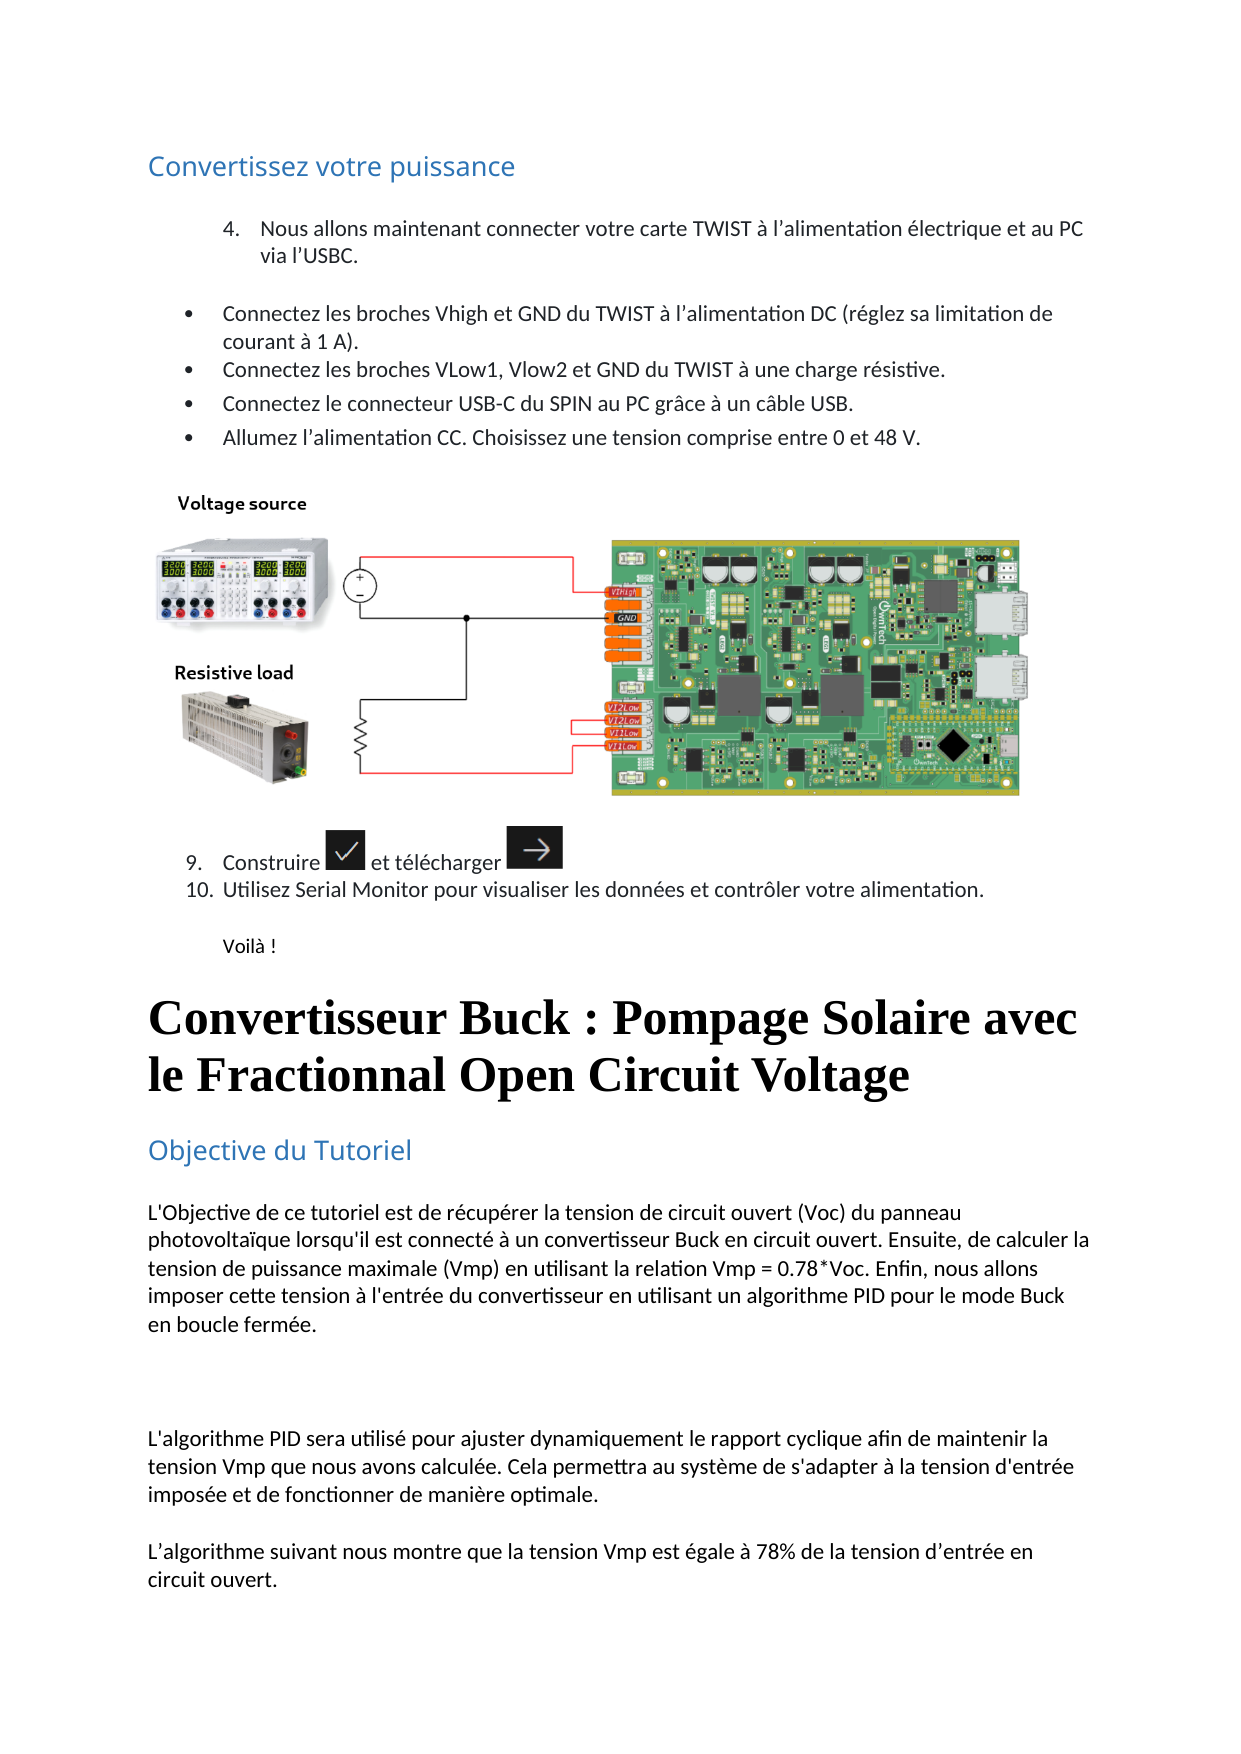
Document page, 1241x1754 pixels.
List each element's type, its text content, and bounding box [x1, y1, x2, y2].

text L'Objective de ce tutoriel est de récupérer la tension de circuit ouvert (Voc) du panneau photovoltaïque lorsqu'il est connecté à un convertisseur Buck en circuit ouvert. Ensuite, de calculer la tension de puissance maximale (Vmp) en utilisant la relation Vmp = 0.78*Voc. Enfin, nous allons imposer cette tension à l'entrée du convertisseur en utilisant un algorithme PID pour le mode Buck en boucle fermée. [148, 1198, 1093, 1338]
list Connectez les broches Vhigh et GND du TWIST à l’alimentation DC (réglez sa limitation de courant à 1 A). [185, 299, 1093, 355]
list Nous allons maintenant connecter votre carte TWIST à l’alimentation électrique et au PC via l’USBC. [223, 214, 1093, 270]
list Allumez l’alimentation CC. Choisissez une tension comprise entre 0 et 48 V. [185, 423, 1093, 451]
subtitle Objective du Tutoriel [148, 1132, 1093, 1168]
text L’algorithme suivant nous montre que la tension Vmp est égale à 78% de la tension d’entrée en circuit ouvert. [148, 1537, 1093, 1593]
list Construire et télécharger [185, 826, 1093, 876]
list Utilisez Serial Monitor pour visualiser les données et contrôler votre alimentation. [185, 876, 1093, 904]
list Connectez les broches VLow1, Vlow2 et GND du TWIST à une charge résistive. [185, 355, 1093, 383]
subtitle Convertisseur Buck : Pompage Solaire avec le Fractionnal Open Circuit Voltage [148, 987, 1093, 1102]
picture [325, 830, 366, 870]
picture [147, 480, 1030, 802]
subtitle Convertissez votre puissance [148, 148, 1093, 184]
list Connectez le connecteur USB-C du SPIN au PC grâce à un câble USB. [185, 389, 1093, 417]
picture [506, 826, 564, 870]
text Voilà ! [223, 933, 1093, 958]
text L'algorithme PID sera utilisé pour ajuster dynamiquement le rapport cyclique afin de maintenir la tension Vmp que nous avons calculée. Cela permettra au système de s'adapter à la tension d'entrée imposée et de fonctionner de manière optimale. [148, 1424, 1093, 1508]
